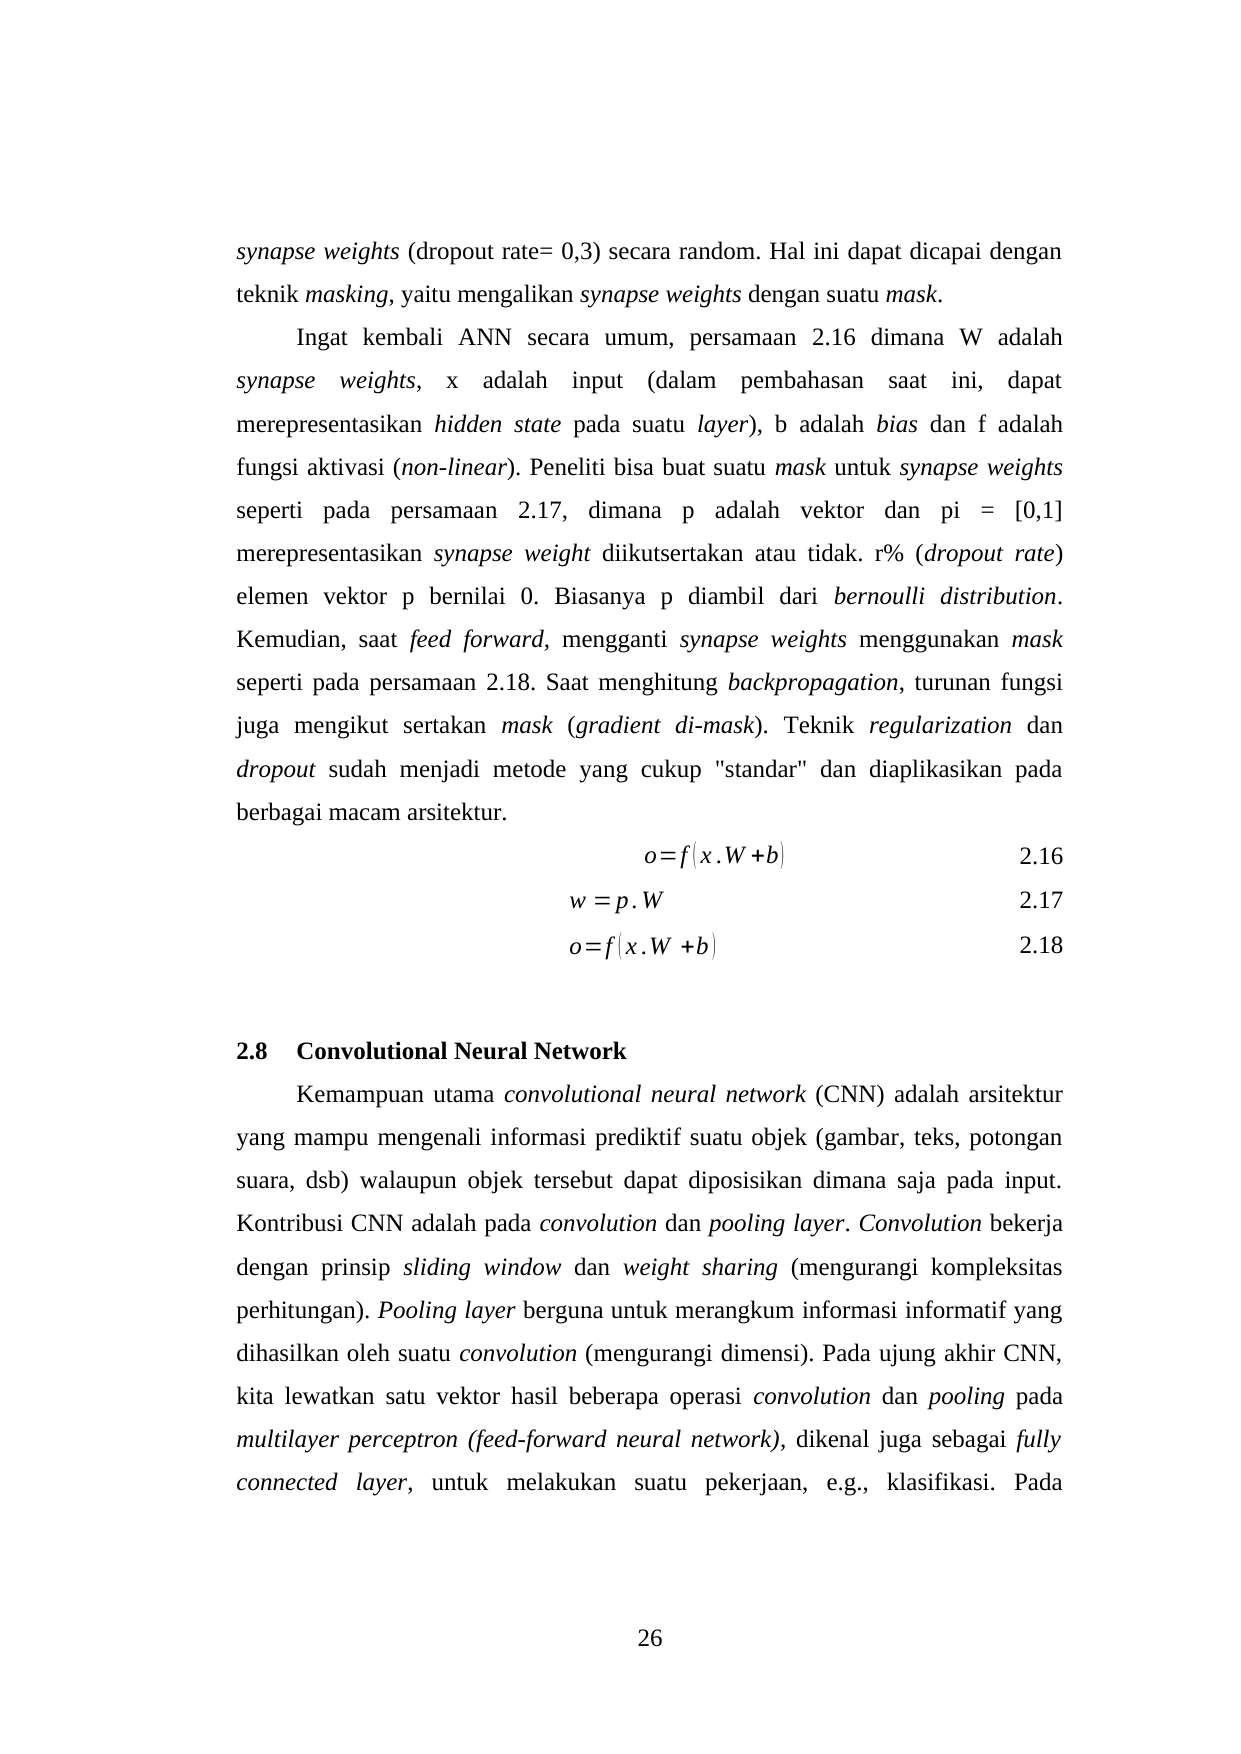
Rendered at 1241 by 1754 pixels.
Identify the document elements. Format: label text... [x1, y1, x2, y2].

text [236, 236, 1063, 308]
text 2.20 [236, 840, 1063, 871]
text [236, 1079, 1063, 1496]
text 2.22 [236, 930, 1063, 962]
text 2.21 [236, 885, 1063, 915]
subtitle Convolutional Neural Network [236, 1036, 1063, 1065]
text Ingat kembali ANN secara umum, persamaan 2.20 dimana W adalah synapse weights, x adalah input (dalam pembahasan saat ini, dapat merepresentasikan hidden state pada suatu layer), b adalah bias dan f adalah fungsi aktivasi (non-linear). Peneliti bisa buat suatu mask untuk synapse weights seperti pada persamaan 2.21, dimana p adalah vektor dan pi = [0,1] merepresentasikan synapse weight diikutsertakan atau tidak. r% (dropout rate) elemen vektor p bernilai 0. Biasanya p diambil dari bernoulli distribution. Kemudian, saat feed forward, mengganti synapse weights menggunakan mask seperti pada persamaan 2.22. Saat menghitung backpropagation, turunan fungsi juga mengikut sertakan mask (gradient di-mask). Teknik regularization dan dropout sudah menjadi metode yang cukup "standar" dan diaplikasikan pada berbagai macam arsitektur. [236, 322, 1063, 826]
